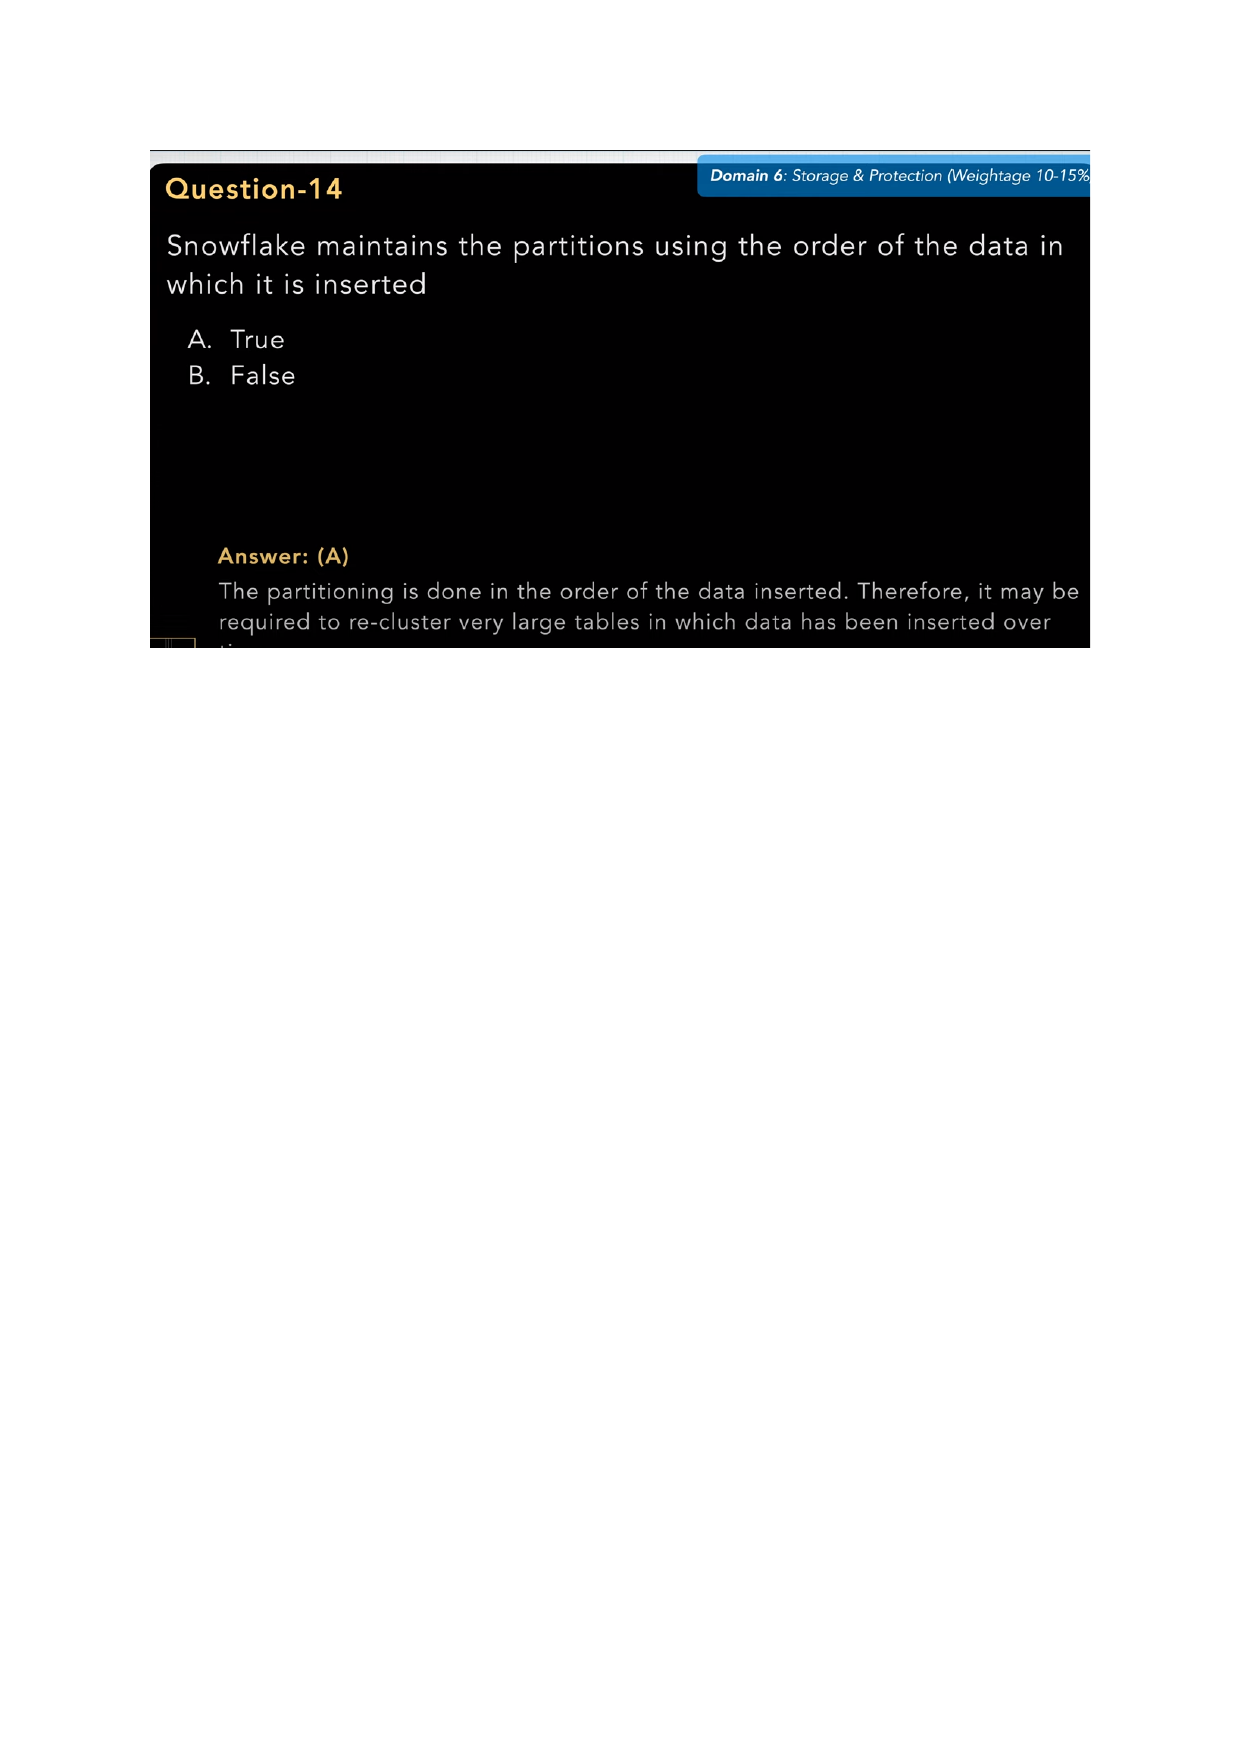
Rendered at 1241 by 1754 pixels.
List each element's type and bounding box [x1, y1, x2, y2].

picture [150, 150, 1091, 648]
